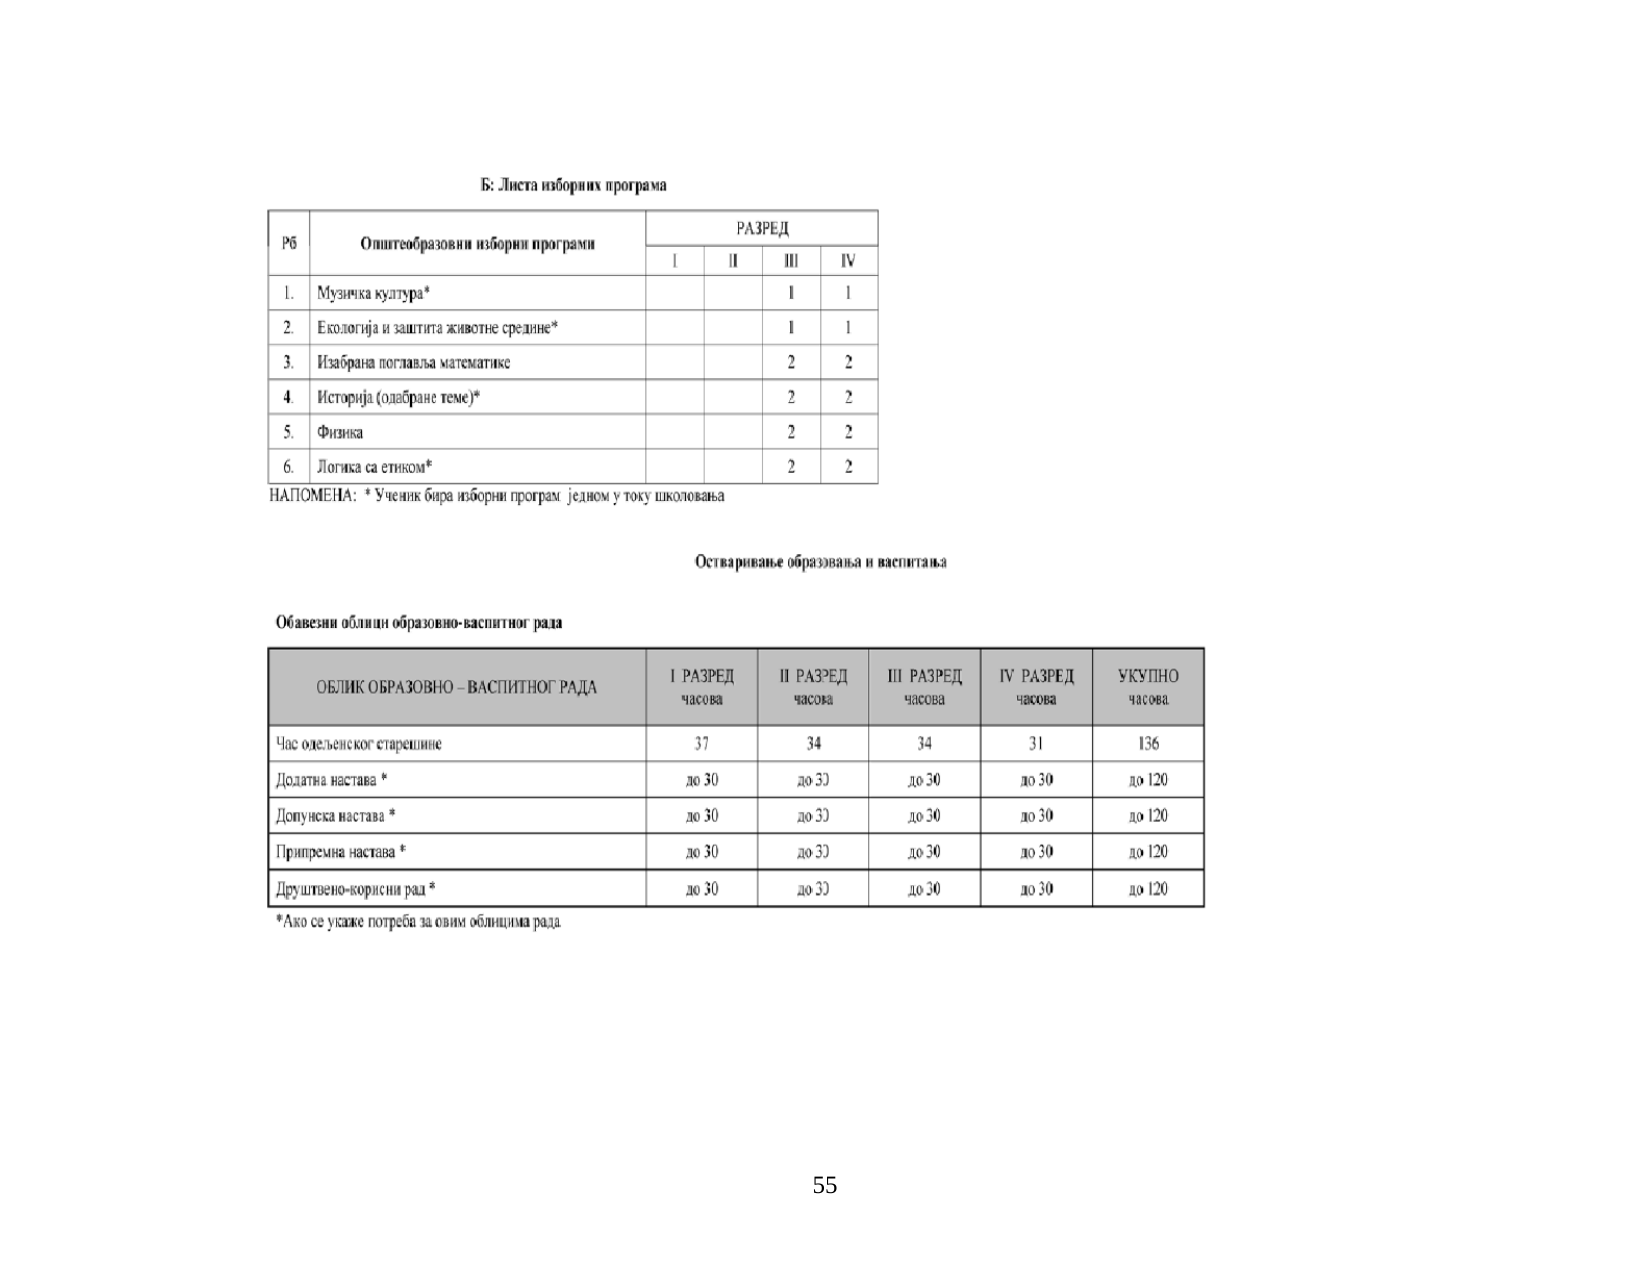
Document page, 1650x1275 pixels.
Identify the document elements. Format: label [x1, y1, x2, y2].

picture [259, 150, 1391, 1106]
